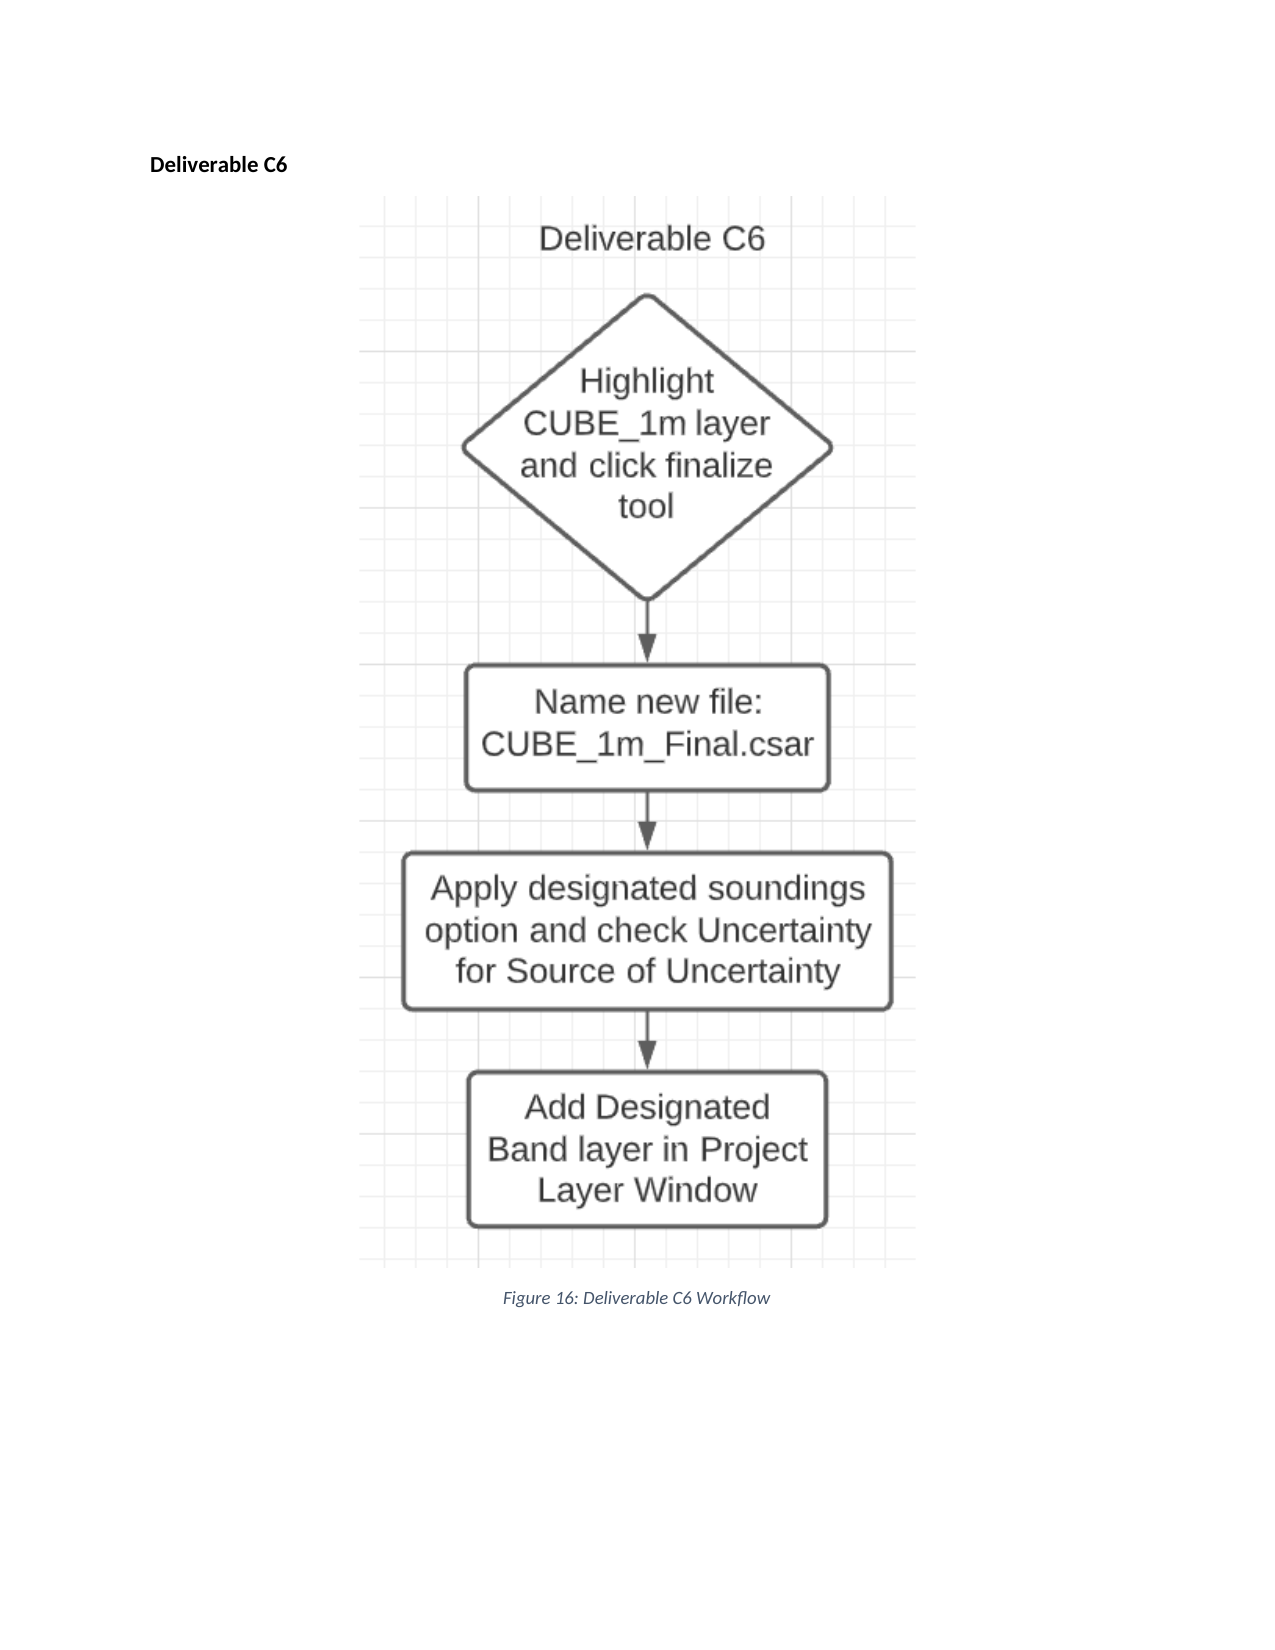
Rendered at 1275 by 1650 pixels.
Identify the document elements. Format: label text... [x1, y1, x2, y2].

picture [359, 196, 916, 1268]
text Deliverable C6 [150, 150, 1125, 178]
